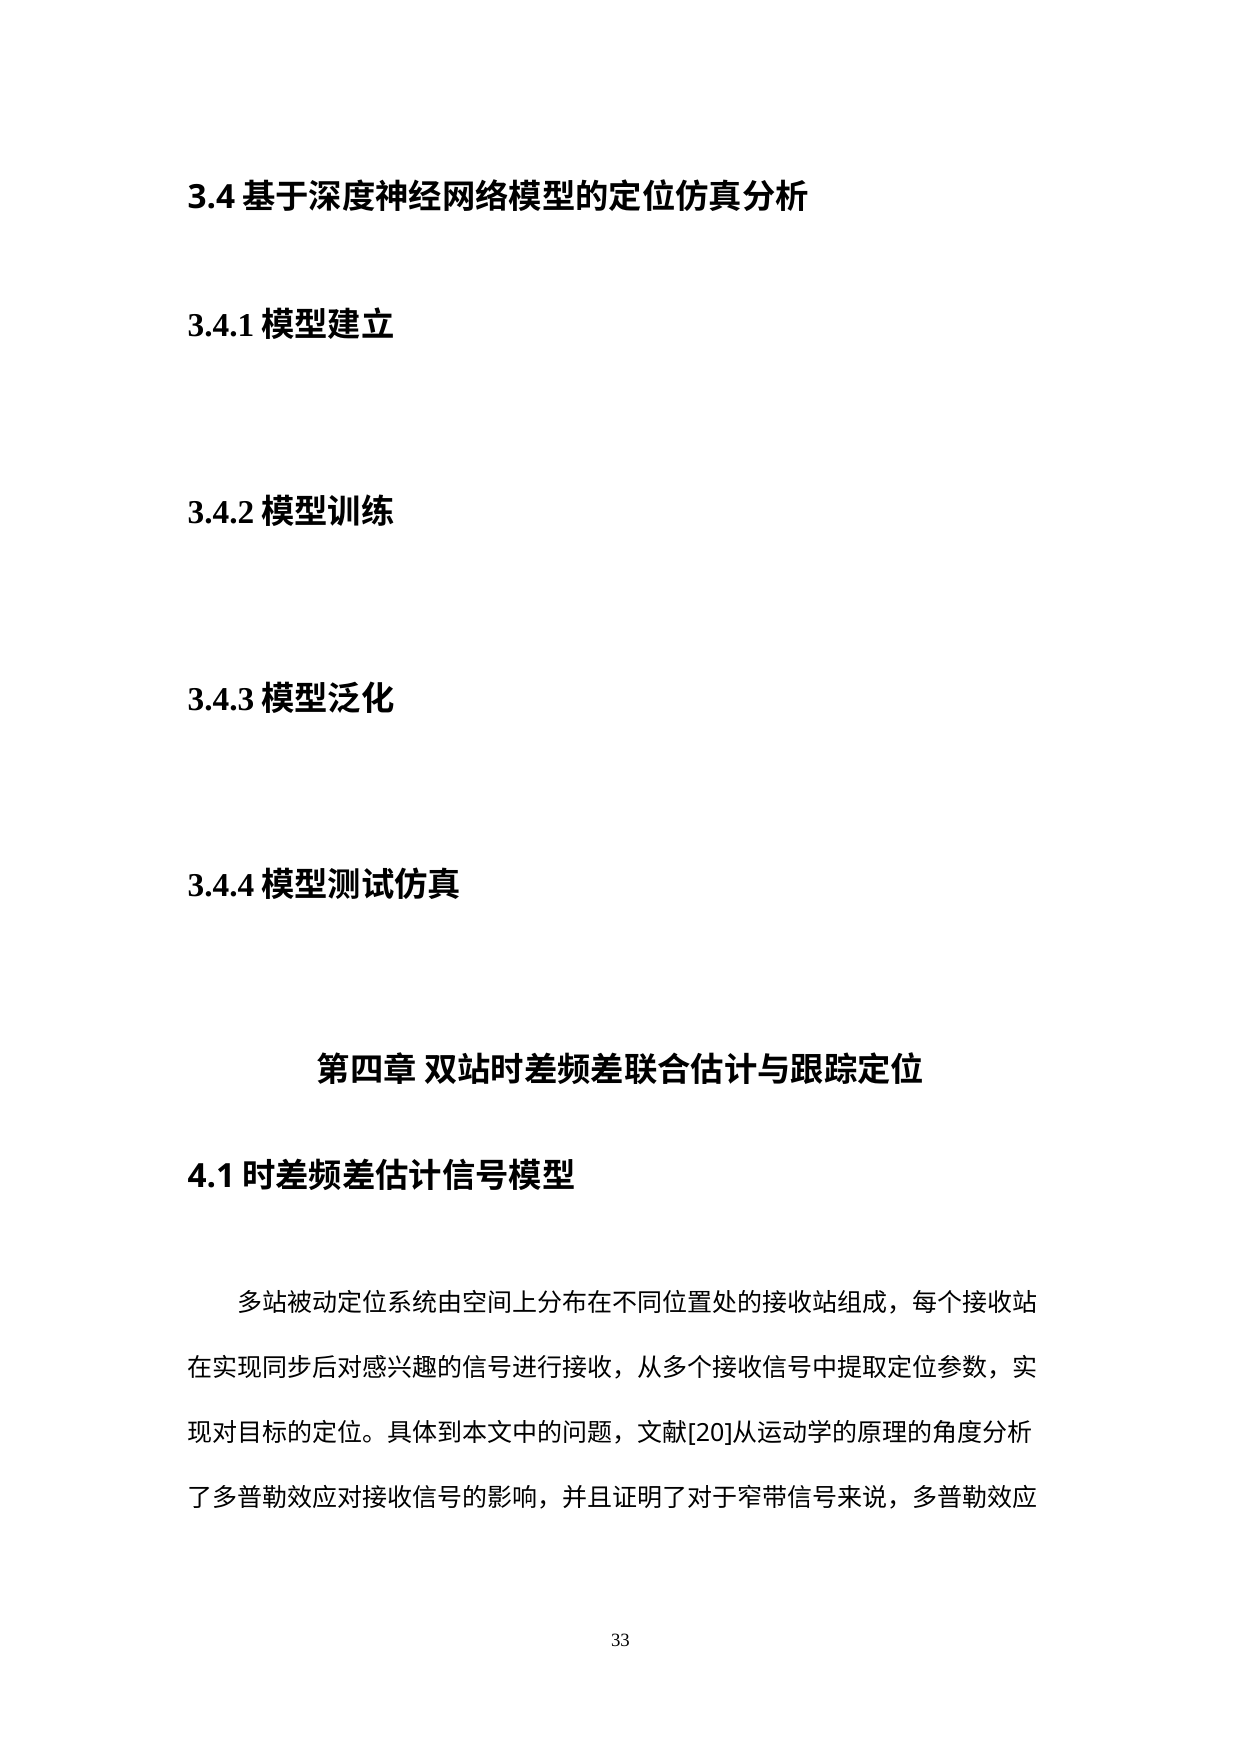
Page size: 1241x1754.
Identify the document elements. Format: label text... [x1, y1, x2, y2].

subtitle 3.4.3模型泛化 [187, 663, 1053, 728]
subtitle 3.4.1模型建立 [187, 289, 1053, 354]
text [187, 1268, 1053, 1528]
subtitle 3.4.4模型测试仿真 [187, 850, 1053, 915]
subtitle 4.1时差频差估计信号模型 [187, 1141, 1053, 1206]
subtitle 第四章 双站时差频差联合估计与跟踪定位 [187, 1034, 1053, 1099]
subtitle 3.4基于深度神经网络模型的定位仿真分析 [187, 162, 1053, 227]
subtitle 3.4.2模型训练 [187, 476, 1053, 541]
